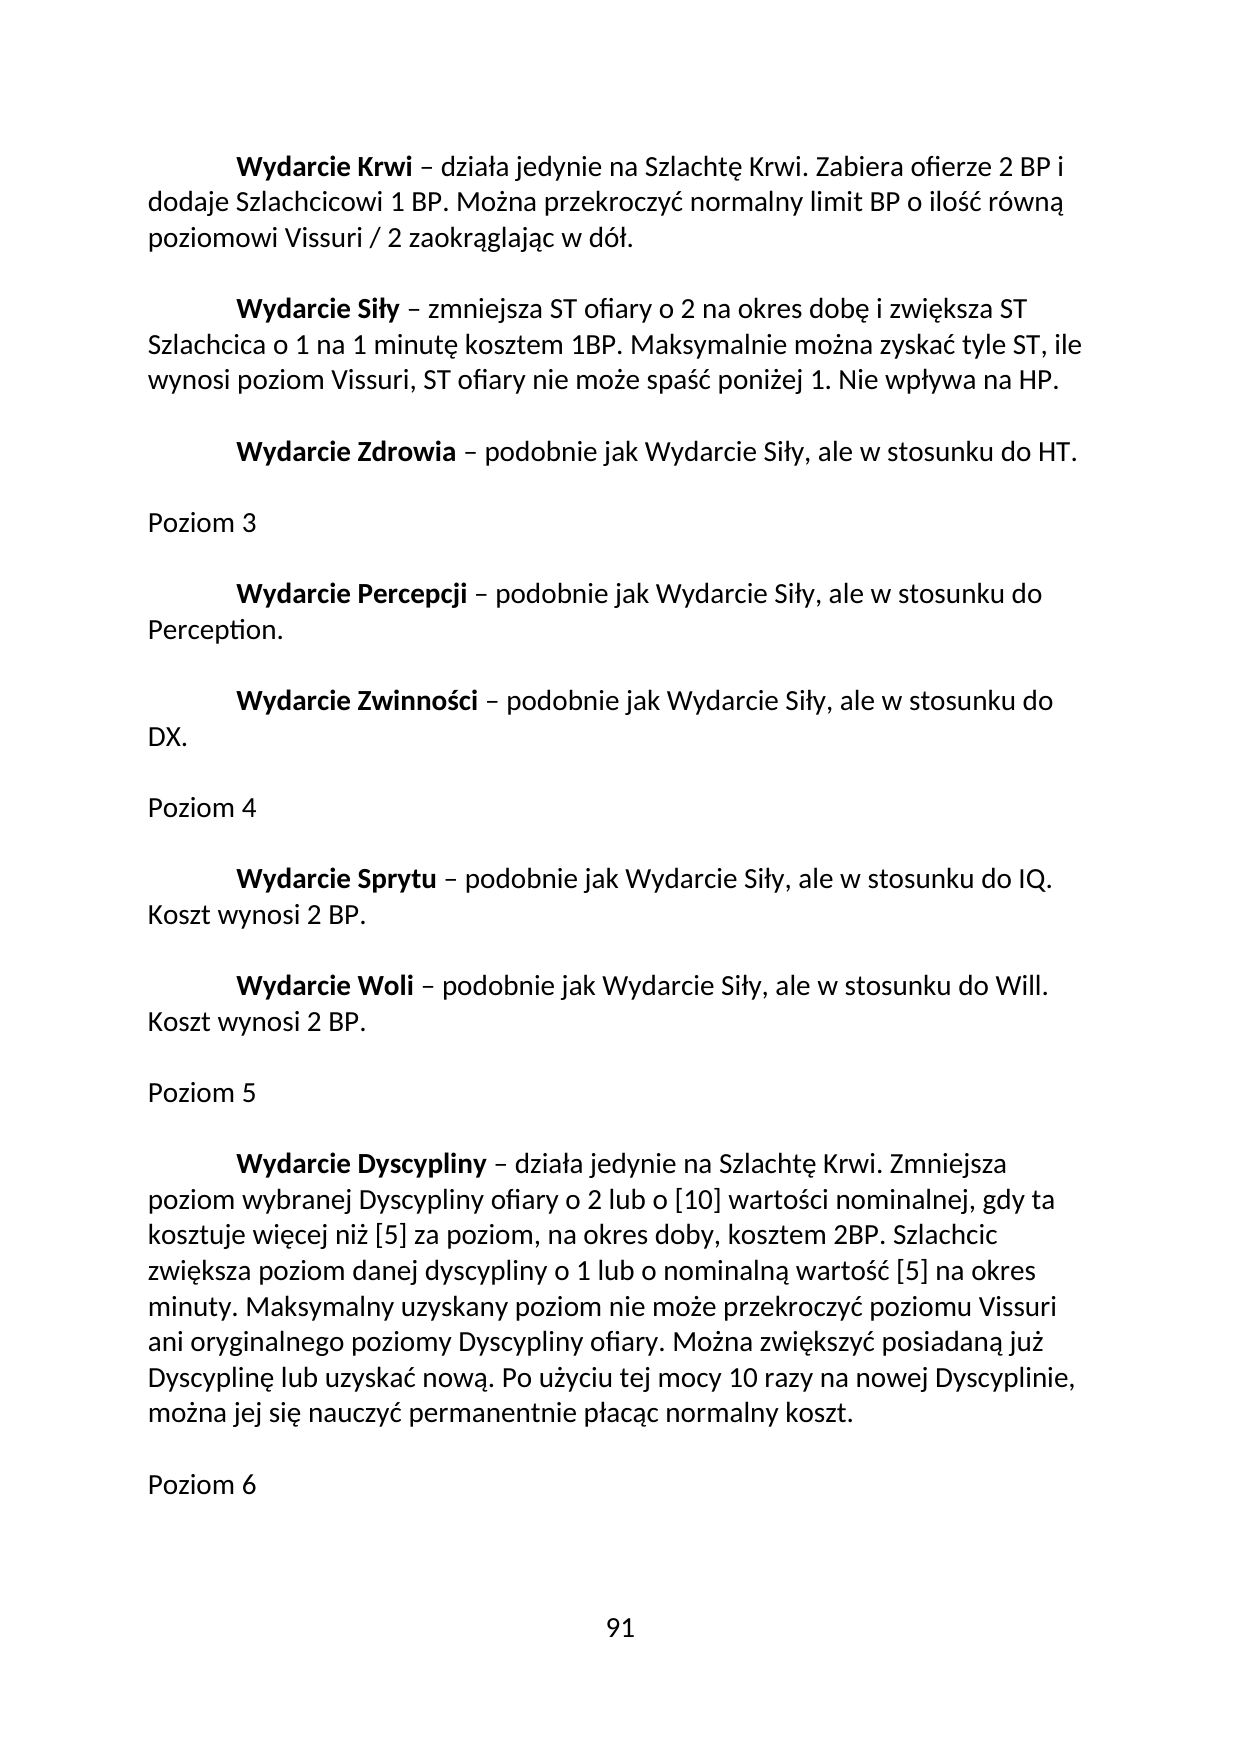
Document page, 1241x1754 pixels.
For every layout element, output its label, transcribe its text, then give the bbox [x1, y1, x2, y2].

text Poziom 3 [148, 504, 1093, 539]
text Wydarcie Sprytu – podobnie jak Wydarcie Siły, ale w stosunku do IQ. Koszt wynosi 2 BP. [148, 860, 1093, 931]
text Wydarcie Zwinności – podobnie jak Wydarcie Siły, ale w stosunku do DX. [148, 682, 1093, 753]
text Wydarcie Zdrowia – podobnie jak Wydarcie Siły, ale w stosunku do HT. [148, 433, 1093, 468]
text Wydarcie Dyscypliny – działa jedynie na Szlachtę Krwi. Zmniejsza poziom wybranej Dyscypliny ofiary o 2 lub o [10] wartości nominalnej, gdy ta kosztuje więcej niż [5] za poziom, na okres doby, kosztem 2BP. Szlachcic zwiększa poziom danej dyscypliny o 1 lub o nominalną wartość [5] na okres minuty. Maksymalny uzyskany poziom nie może przekroczyć poziomu Vissuri ani oryginalnego poziomy Dyscypliny ofiary. Można zwiększyć posiadaną już Dyscyplinę lub uzyskać nową. Po użyciu tej mocy 10 razy na nowej Dyscyplinie, można jej się nauczyć permanentnie płacąc normalny koszt. [148, 1145, 1093, 1430]
text Wydarcie Krwi – działa jedynie na Szlachtę Krwi. Zabiera ofierze 2 BP i dodaje Szlachcicowi 1 BP. Można przekroczyć normalny limit BP o ilość równą poziomowi Vissuri / 2 zaokrąglając w dół. [148, 148, 1093, 254]
text Wydarcie Woli – podobnie jak Wydarcie Siły, ale w stosunku do Will. Koszt wynosi 2 BP. [148, 967, 1093, 1038]
text Poziom 6 [148, 1466, 1093, 1501]
text Wydarcie Percepcji – podobnie jak Wydarcie Siły, ale w stosunku do Perception. [148, 575, 1093, 646]
text Poziom 4 [148, 789, 1093, 824]
text Poziom 5 [148, 1074, 1093, 1109]
text Wydarcie Siły – zmniejsza ST ofiary o 2 na okres dobę i zwiększa ST Szlachcica o 1 na 1 minutę kosztem 1BP. Maksymalnie można zyskać tyle ST, ile wynosi poziom Vissuri, ST ofiary nie może spaść poniżej 1. Nie wpływa na HP. [148, 290, 1093, 397]
